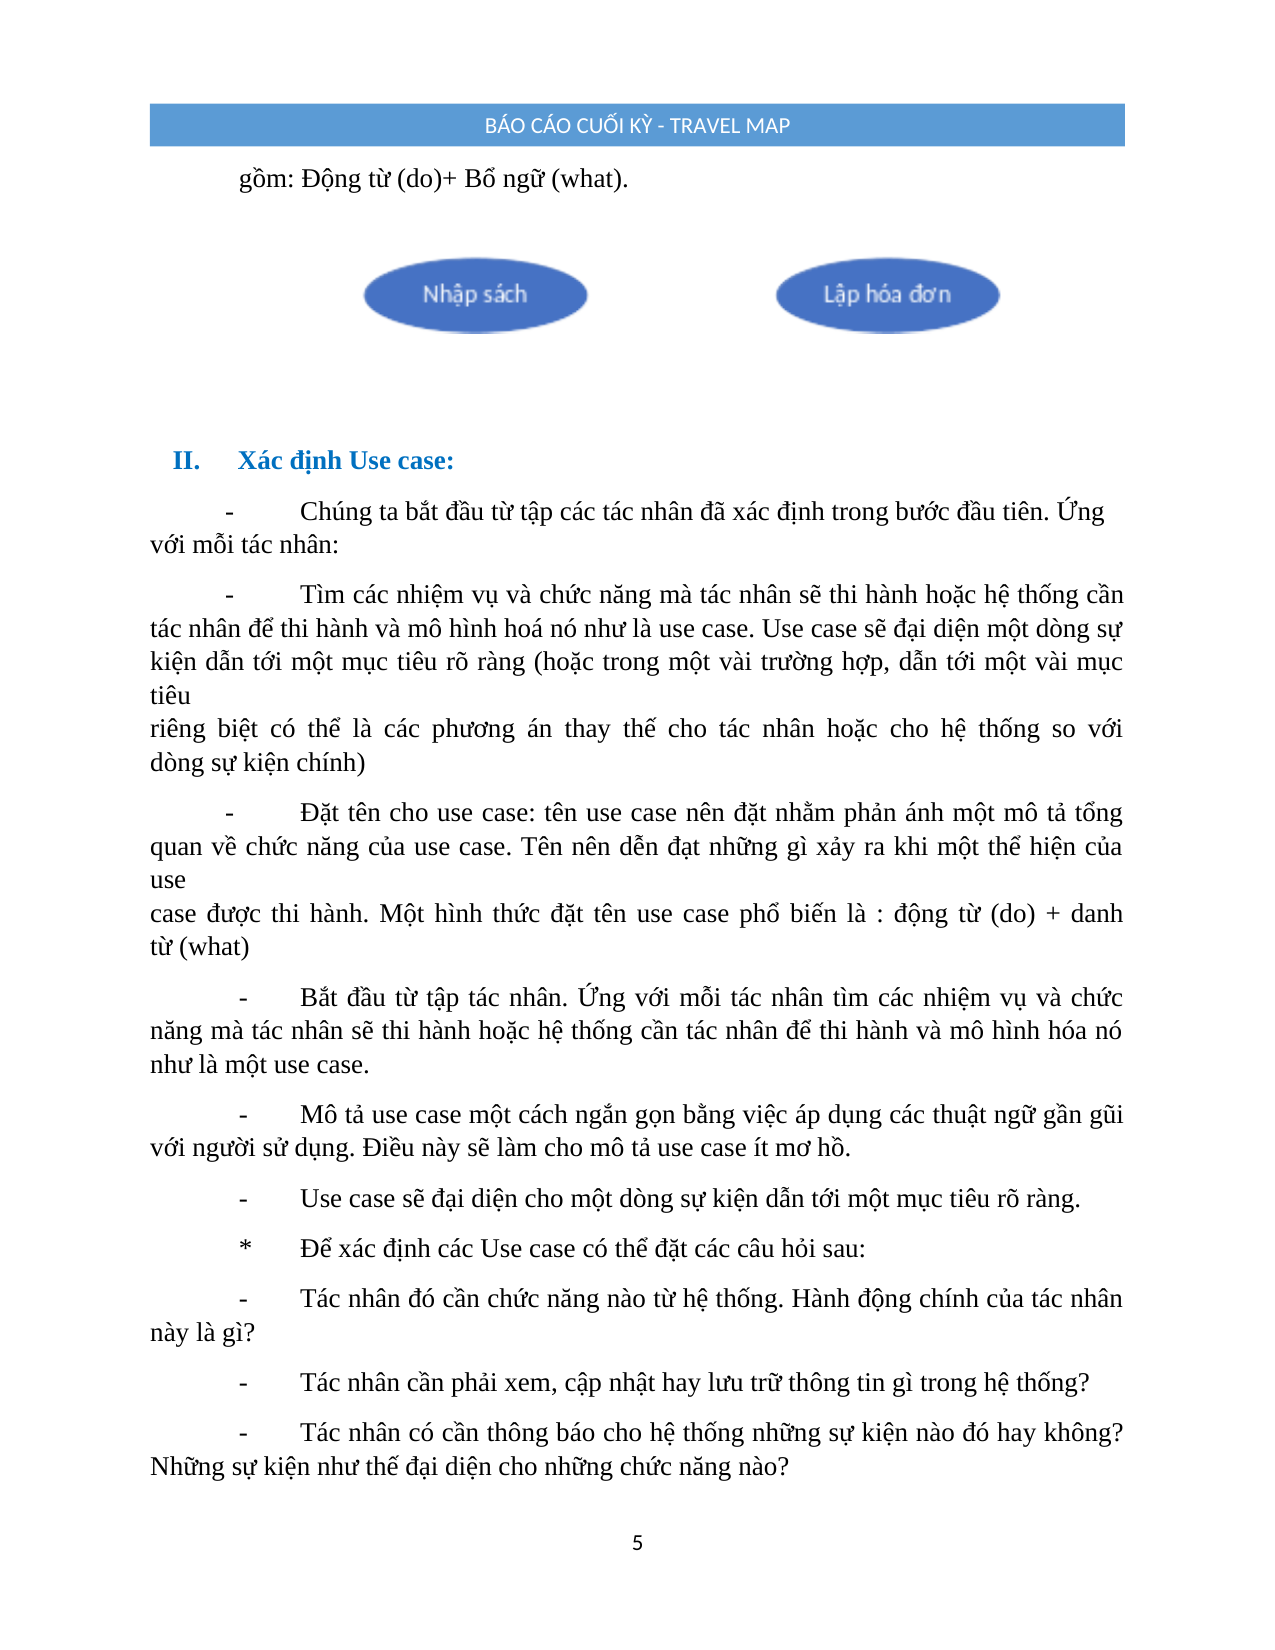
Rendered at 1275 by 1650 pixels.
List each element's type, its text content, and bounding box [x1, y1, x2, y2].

text - Đặt tên cho use case: tên use case nên đặt nhằm phản ánh một mô tả tổng quan về chức năng của use case. Tên nên dễn đạt những gì xảy ra khi một thể hiện của use case được thi hành. Một hình thức đặt tên use case phổ biến là : động từ (do) + danh từ (what) [150, 796, 1125, 962]
text - Tìm các nhiệm vụ và chức năng mà tác nhân sẽ thi hành hoặc hệ thống cần tác nhân để thi hành và mô hình hoá nó như là use case. Use case sẽ đại diện một dòng sự kiện dẫn tới một mục tiêu rõ ràng (hoặc trong một vài trường hợp, dẫn tới một vài mục tiêu riêng biệt có thể là các phương án thay thế cho tác nhân hoặc cho hệ thống so với dòng sự kiện chính) [150, 578, 1125, 777]
text - Tác nhân có cần thông báo cho hệ thống những sự kiện nào đó hay không? Những sự kiện như thế đại diện cho những chức năng nào? [150, 1416, 1125, 1481]
text * Để xác định các Use case có thể đặt các câu hỏi sau: [150, 1232, 1125, 1263]
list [220, 147, 1124, 193]
text - Mô tả use case một cách ngắn gọn bằng việc áp dụng các thuật ngữ gần gũi với người sử dụng. Điều này sẽ làm cho mô tả use case ít mơ hồ. [150, 1098, 1125, 1163]
list Xác định Use case: [200, 444, 1125, 476]
text - Tác nhân cần phải xem, cập nhật hay lưu trữ thông tin gì trong hệ thống? [150, 1366, 1125, 1397]
text - Use case sẽ đại diện cho một dòng sự kiện dẫn tới một mục tiêu rõ ràng. [150, 1182, 1125, 1213]
text - Chúng ta bắt đầu từ tập các tác nhân đã xác định trong bước đầu tiên. Ứng với mỗi tác nhân: [150, 495, 1125, 559]
text - Bắt đầu từ tập tác nhân. Ứng với mỗi tác nhân tìm các nhiệm vụ và chức năng mà tác nhân sẽ thi hành hoặc hệ thống cần tác nhân để thi hành và mô hình hóa nó như là một use case. [150, 981, 1125, 1079]
text - Tác nhân đó cần chức năng nào từ hệ thống. Hành động chính của tác nhân này là gì? [150, 1282, 1125, 1347]
